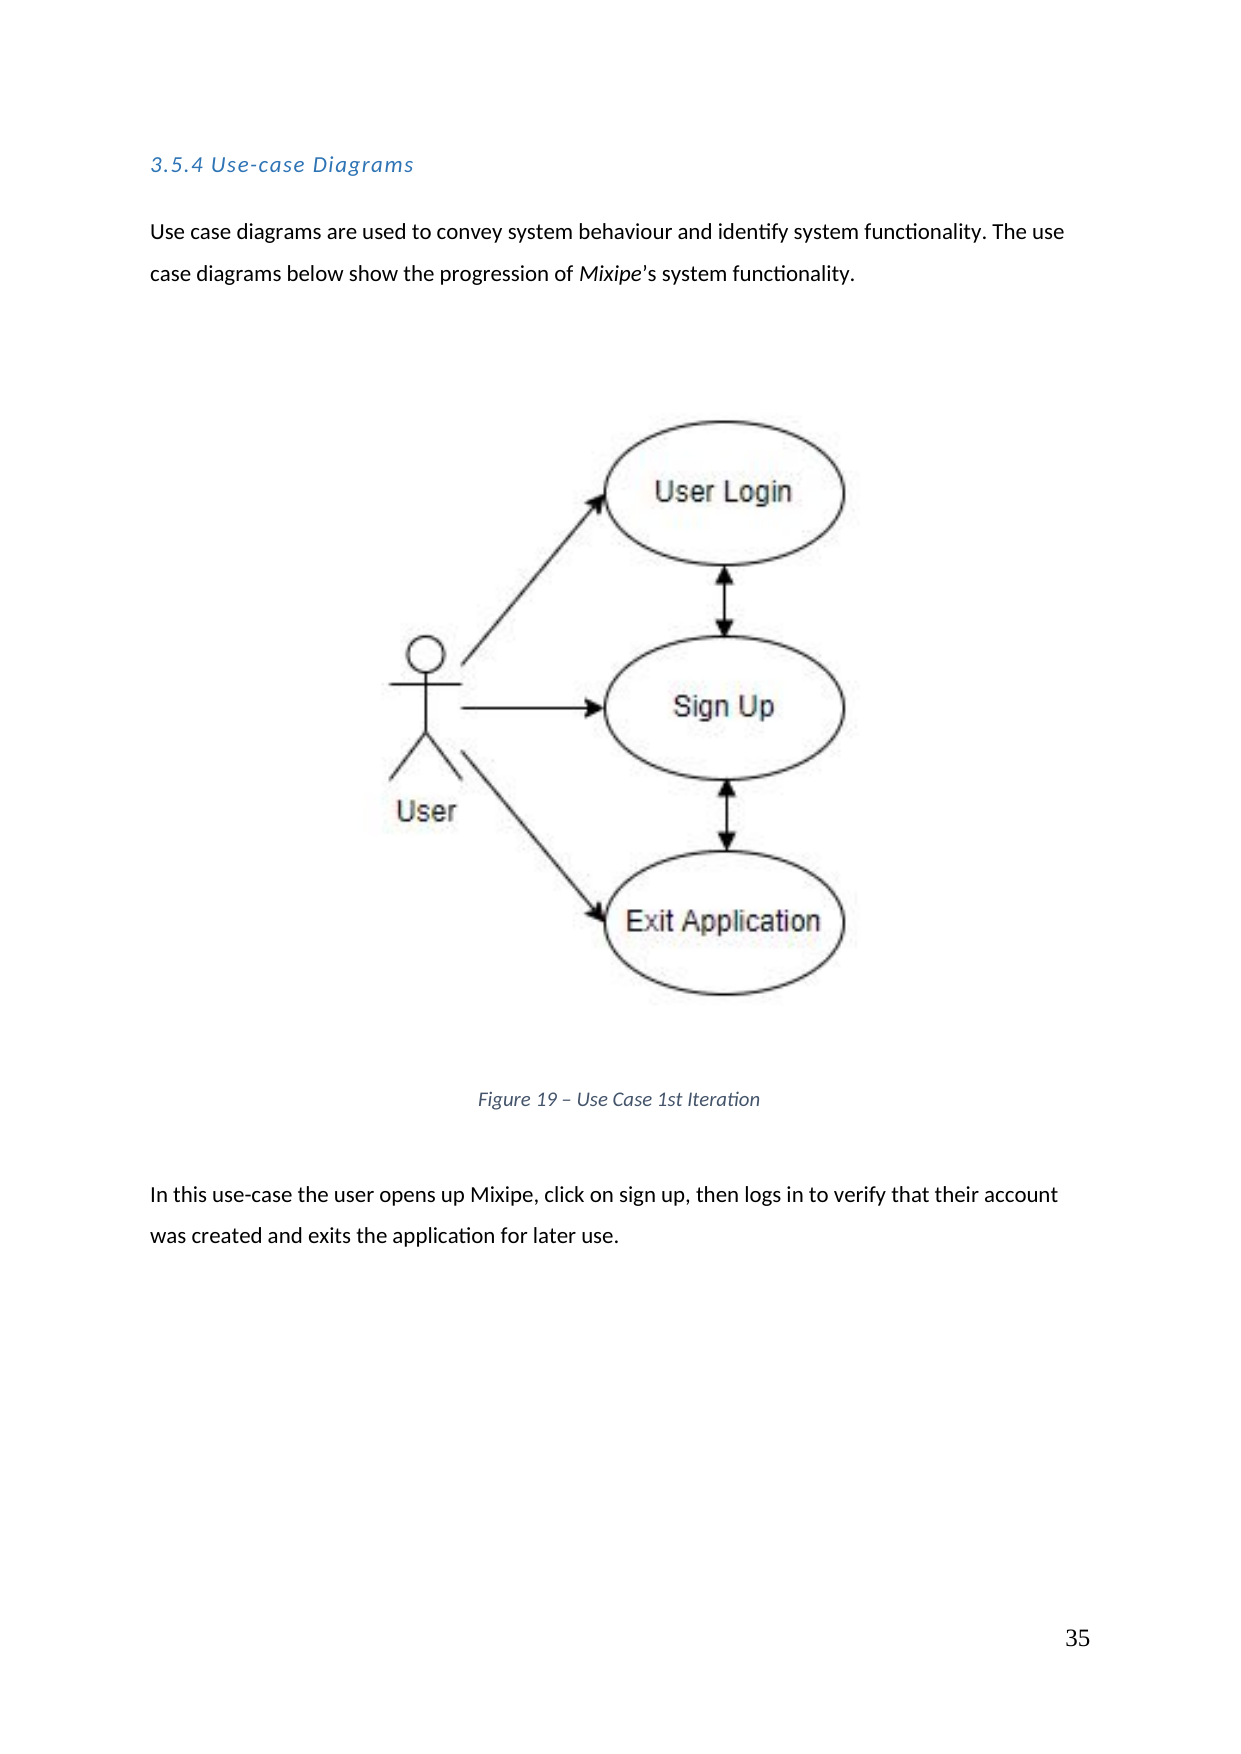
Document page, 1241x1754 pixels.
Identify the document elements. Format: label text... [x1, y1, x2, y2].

subtitle 3.5.4 Use-case Diagrams [150, 150, 1090, 178]
text Figure 19 – Use Case 1st Iteration [150, 1087, 1090, 1112]
text Use case diagrams are used to convey system behaviour and identify system functionality. The use case diagrams below show the progression of Mixipe’s system functionality. [150, 217, 1090, 287]
text In this use-case the user opens up Mixipe, click on sign up, then logs in to verify that their account was created and exits the application for later use. [150, 1180, 1090, 1250]
picture [325, 376, 915, 1056]
